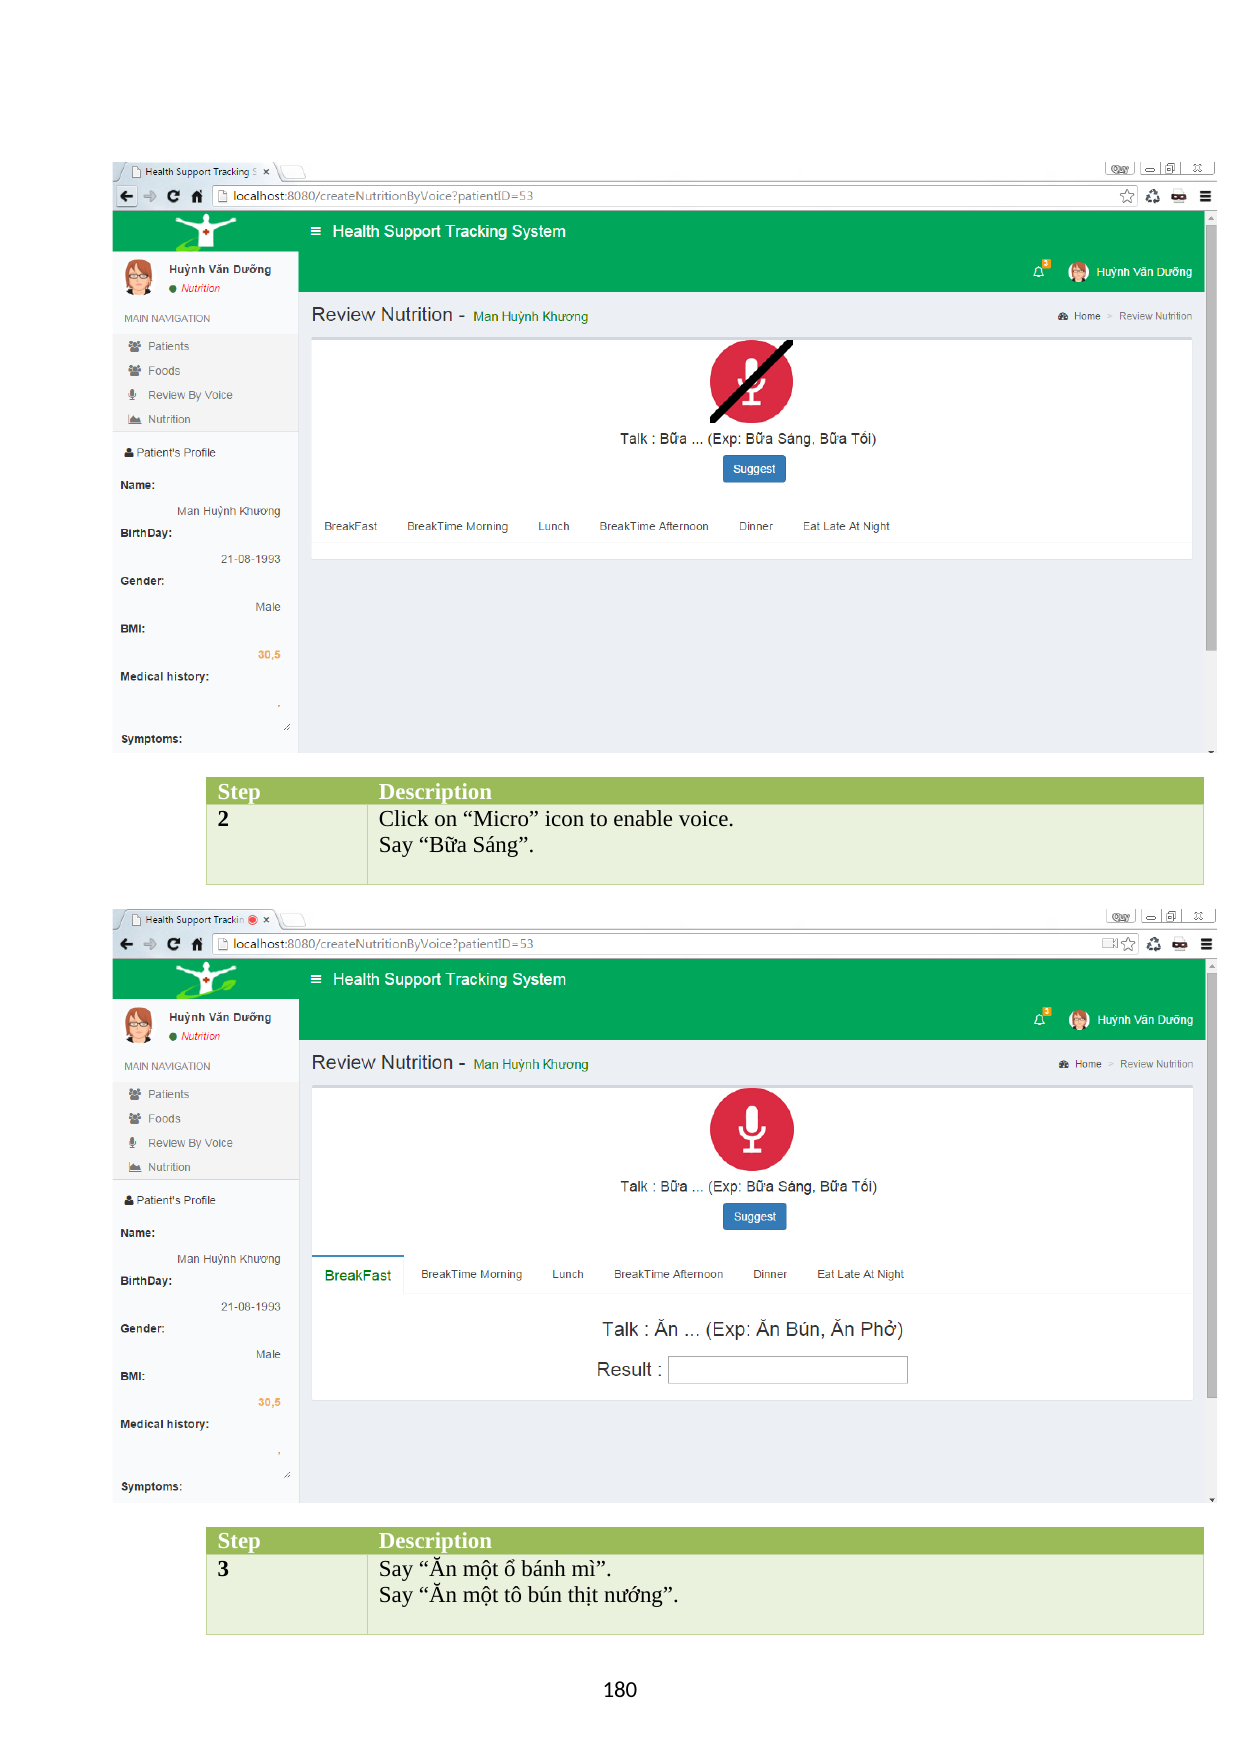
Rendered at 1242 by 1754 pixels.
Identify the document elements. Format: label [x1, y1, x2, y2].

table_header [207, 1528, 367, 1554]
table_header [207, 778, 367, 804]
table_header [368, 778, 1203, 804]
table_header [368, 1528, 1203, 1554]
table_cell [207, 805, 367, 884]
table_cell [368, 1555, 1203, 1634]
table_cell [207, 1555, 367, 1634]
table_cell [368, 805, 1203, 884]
picture [112, 162, 1217, 753]
picture [112, 909, 1218, 1503]
